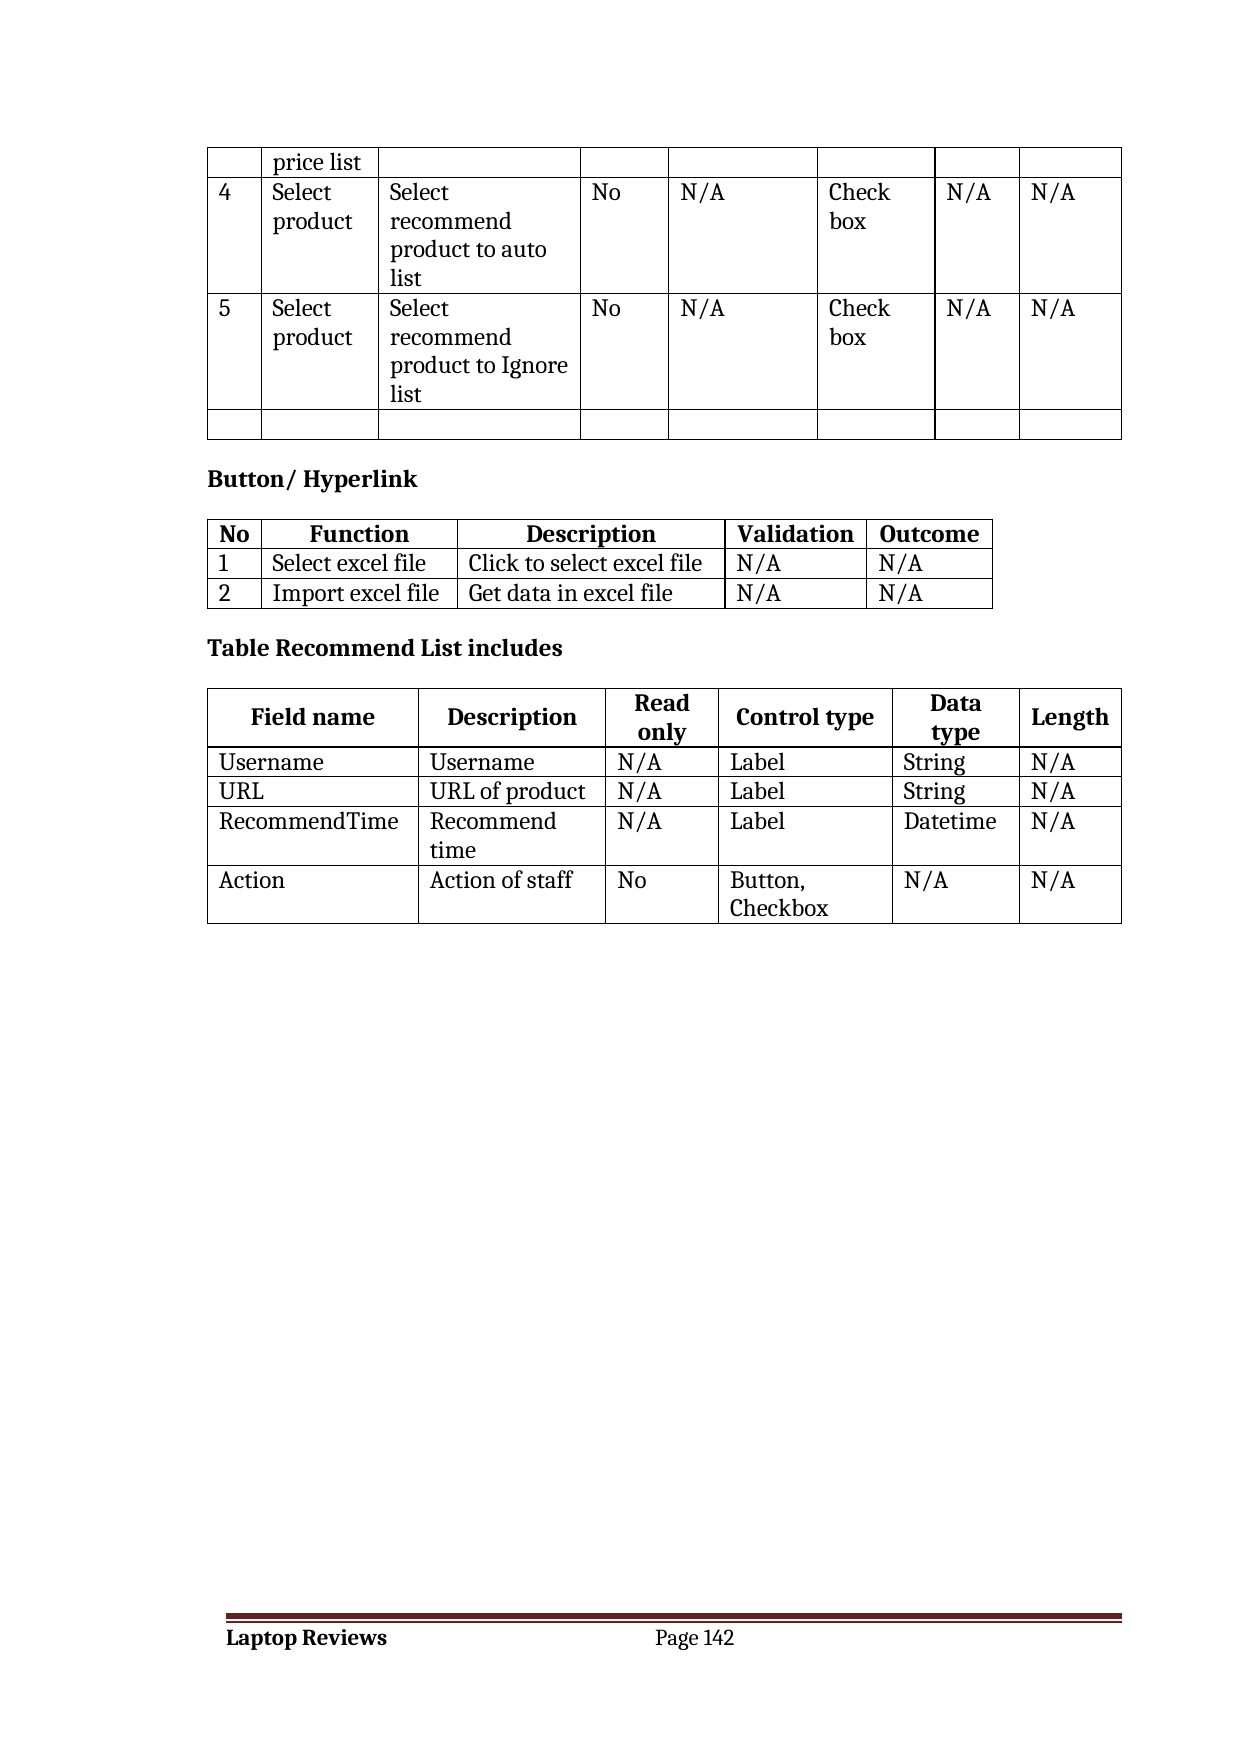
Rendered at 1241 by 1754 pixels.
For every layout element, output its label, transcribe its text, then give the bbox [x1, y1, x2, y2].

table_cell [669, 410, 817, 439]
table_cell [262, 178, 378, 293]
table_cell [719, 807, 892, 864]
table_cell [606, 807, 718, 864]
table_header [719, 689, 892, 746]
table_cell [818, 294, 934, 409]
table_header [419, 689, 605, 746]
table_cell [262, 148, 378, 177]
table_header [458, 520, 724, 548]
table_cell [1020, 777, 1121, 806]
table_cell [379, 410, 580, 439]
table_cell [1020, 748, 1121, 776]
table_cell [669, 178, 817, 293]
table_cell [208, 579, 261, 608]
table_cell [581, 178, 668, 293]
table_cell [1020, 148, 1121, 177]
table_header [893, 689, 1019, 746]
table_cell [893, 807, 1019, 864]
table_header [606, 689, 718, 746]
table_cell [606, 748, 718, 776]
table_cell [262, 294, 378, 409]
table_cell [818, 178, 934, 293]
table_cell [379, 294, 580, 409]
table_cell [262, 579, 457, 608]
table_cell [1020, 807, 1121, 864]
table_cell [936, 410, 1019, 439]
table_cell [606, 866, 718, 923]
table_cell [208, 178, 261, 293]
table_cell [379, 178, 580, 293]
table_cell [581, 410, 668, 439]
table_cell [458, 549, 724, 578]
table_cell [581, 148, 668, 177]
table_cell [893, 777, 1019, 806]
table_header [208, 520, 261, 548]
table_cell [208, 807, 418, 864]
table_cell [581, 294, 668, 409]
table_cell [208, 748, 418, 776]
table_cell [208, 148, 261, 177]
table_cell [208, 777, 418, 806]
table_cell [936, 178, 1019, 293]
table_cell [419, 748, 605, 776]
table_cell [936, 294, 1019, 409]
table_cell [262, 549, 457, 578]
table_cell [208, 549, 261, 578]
text Button/ Hyperlink [207, 465, 1122, 493]
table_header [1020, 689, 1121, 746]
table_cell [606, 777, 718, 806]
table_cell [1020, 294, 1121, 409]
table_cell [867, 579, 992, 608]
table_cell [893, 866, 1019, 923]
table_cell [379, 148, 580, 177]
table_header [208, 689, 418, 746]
text Table Recommend List includes [207, 634, 1122, 663]
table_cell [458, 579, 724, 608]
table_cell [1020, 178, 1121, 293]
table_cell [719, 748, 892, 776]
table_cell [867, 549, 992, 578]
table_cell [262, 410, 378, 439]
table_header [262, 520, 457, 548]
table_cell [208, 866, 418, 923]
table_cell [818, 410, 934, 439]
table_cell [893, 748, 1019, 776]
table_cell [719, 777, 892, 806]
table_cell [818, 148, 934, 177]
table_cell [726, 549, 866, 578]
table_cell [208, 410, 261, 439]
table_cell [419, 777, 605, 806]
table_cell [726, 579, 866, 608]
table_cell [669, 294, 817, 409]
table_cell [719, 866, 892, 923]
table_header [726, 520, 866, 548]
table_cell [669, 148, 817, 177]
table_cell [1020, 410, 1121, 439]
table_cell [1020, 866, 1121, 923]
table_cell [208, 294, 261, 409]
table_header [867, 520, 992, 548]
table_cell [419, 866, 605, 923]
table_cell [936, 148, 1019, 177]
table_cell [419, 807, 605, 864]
